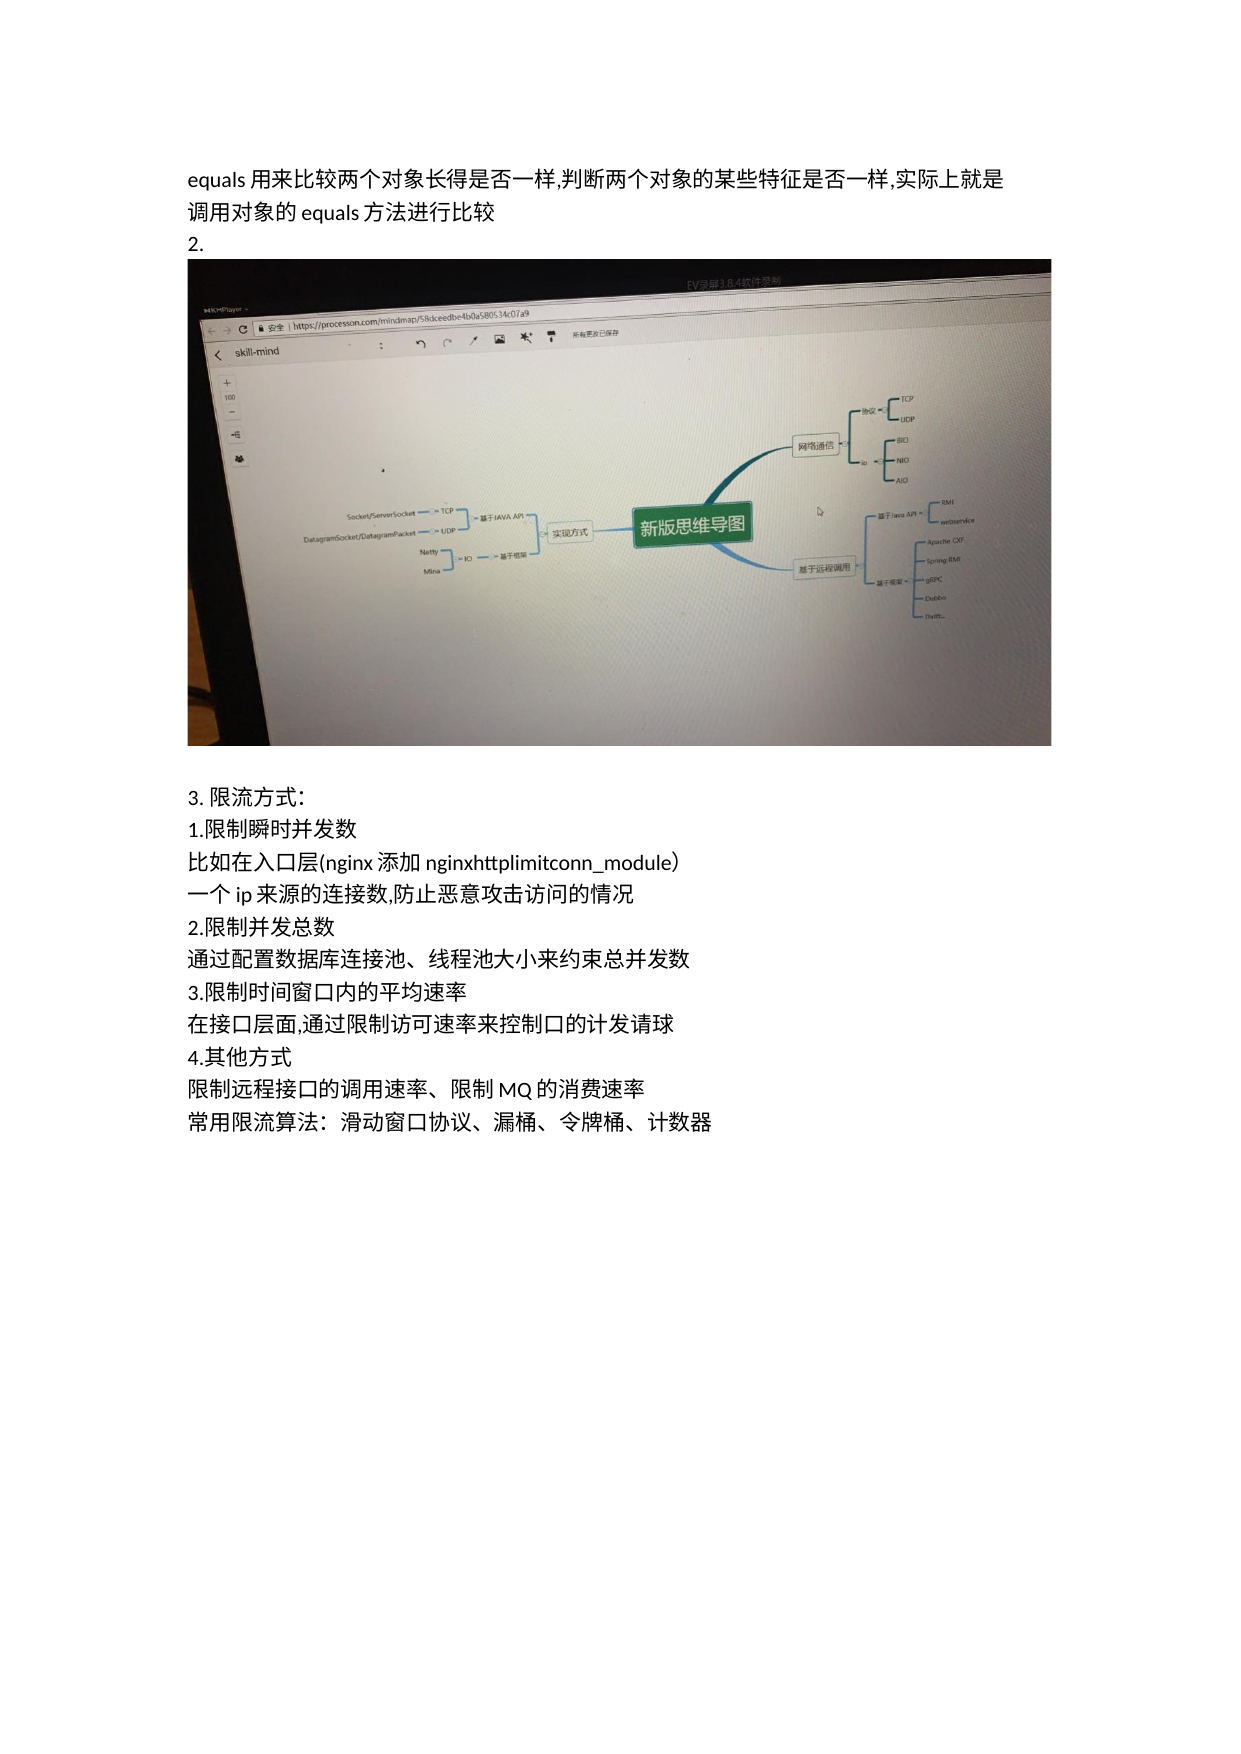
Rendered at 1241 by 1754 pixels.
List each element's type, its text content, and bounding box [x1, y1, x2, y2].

picture [187, 259, 1052, 746]
text 2.限制并发总数 [187, 909, 1053, 942]
text equals用来比较两个对象长得是否一样,判断两个对象的某些特征是否一样,实际上就是 [187, 162, 1053, 194]
text 一个ip来源的连接数,防止恶意攻击访问的情况 [187, 877, 1053, 909]
text 3. 限流方式： [187, 779, 1053, 812]
text 4.其他方式 [187, 1039, 1053, 1072]
text 常用限流算法：滑动窗口协议、漏桶、令牌桶、计数器 [187, 1104, 1053, 1137]
text 通过配置数据库连接池、线程池大小来约束总并发数 [187, 942, 1053, 974]
text 限制远程接口的调用速率、限制MQ的消费速率 [187, 1072, 1053, 1104]
text 调用对象的equals方法进行比较 [187, 194, 1053, 227]
text 3.限制时间窗口内的平均速率 [187, 974, 1053, 1007]
text 在接口层面,通过限制访可速率来控制口的计发请球 [187, 1007, 1053, 1039]
text 比如在入口层(nginx添加nginxhttplimitconn_module） [187, 844, 1053, 877]
text 1.限制瞬时并发数 [187, 812, 1053, 844]
